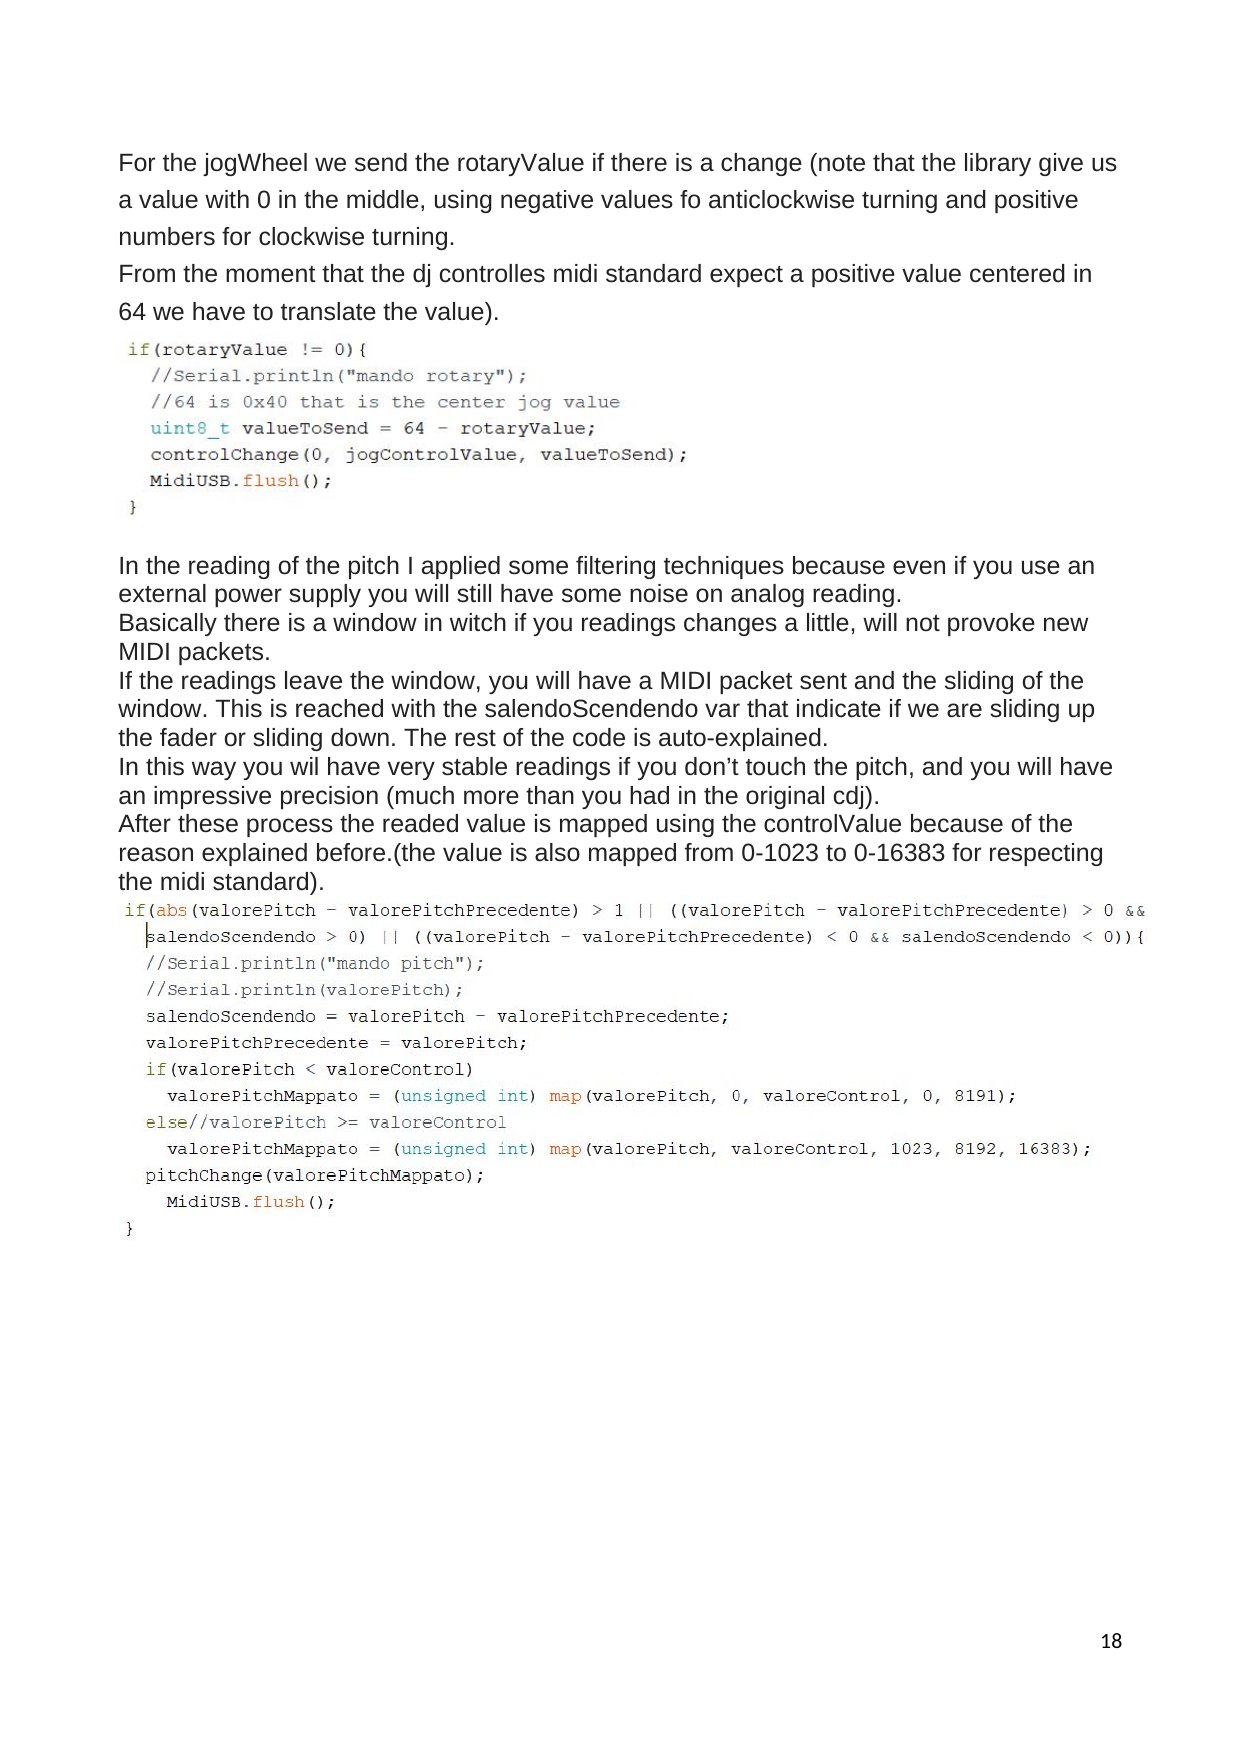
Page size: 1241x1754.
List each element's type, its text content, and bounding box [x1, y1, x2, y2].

text In the reading of the pitch I applied some filtering techniques because even if you use an external power supply you will still have some noise on analog reading. [118, 551, 1122, 608]
picture [118, 895, 1153, 1247]
text Basically there is a window in witch if you readings changes a little, will not provoke new MIDI packets. If the readings leave the window, you will have a MIDI packet sent and the sliding of the window. This is reached with the salendoScendendo var that indicate if we are sliding up the fader or sliding down. The rest of the code is auto-explained. In this way you wil have very stable readings if you don’t touch the pitch, and you will have an impressive precision (much more than you had in the original cdj). After these process the readed value is mapped using the controlValue because of the reason explained before.(the value is also mapped from 0-1023 to 0-16383 for respecting the midi standard). [118, 608, 1122, 895]
picture [118, 333, 704, 527]
